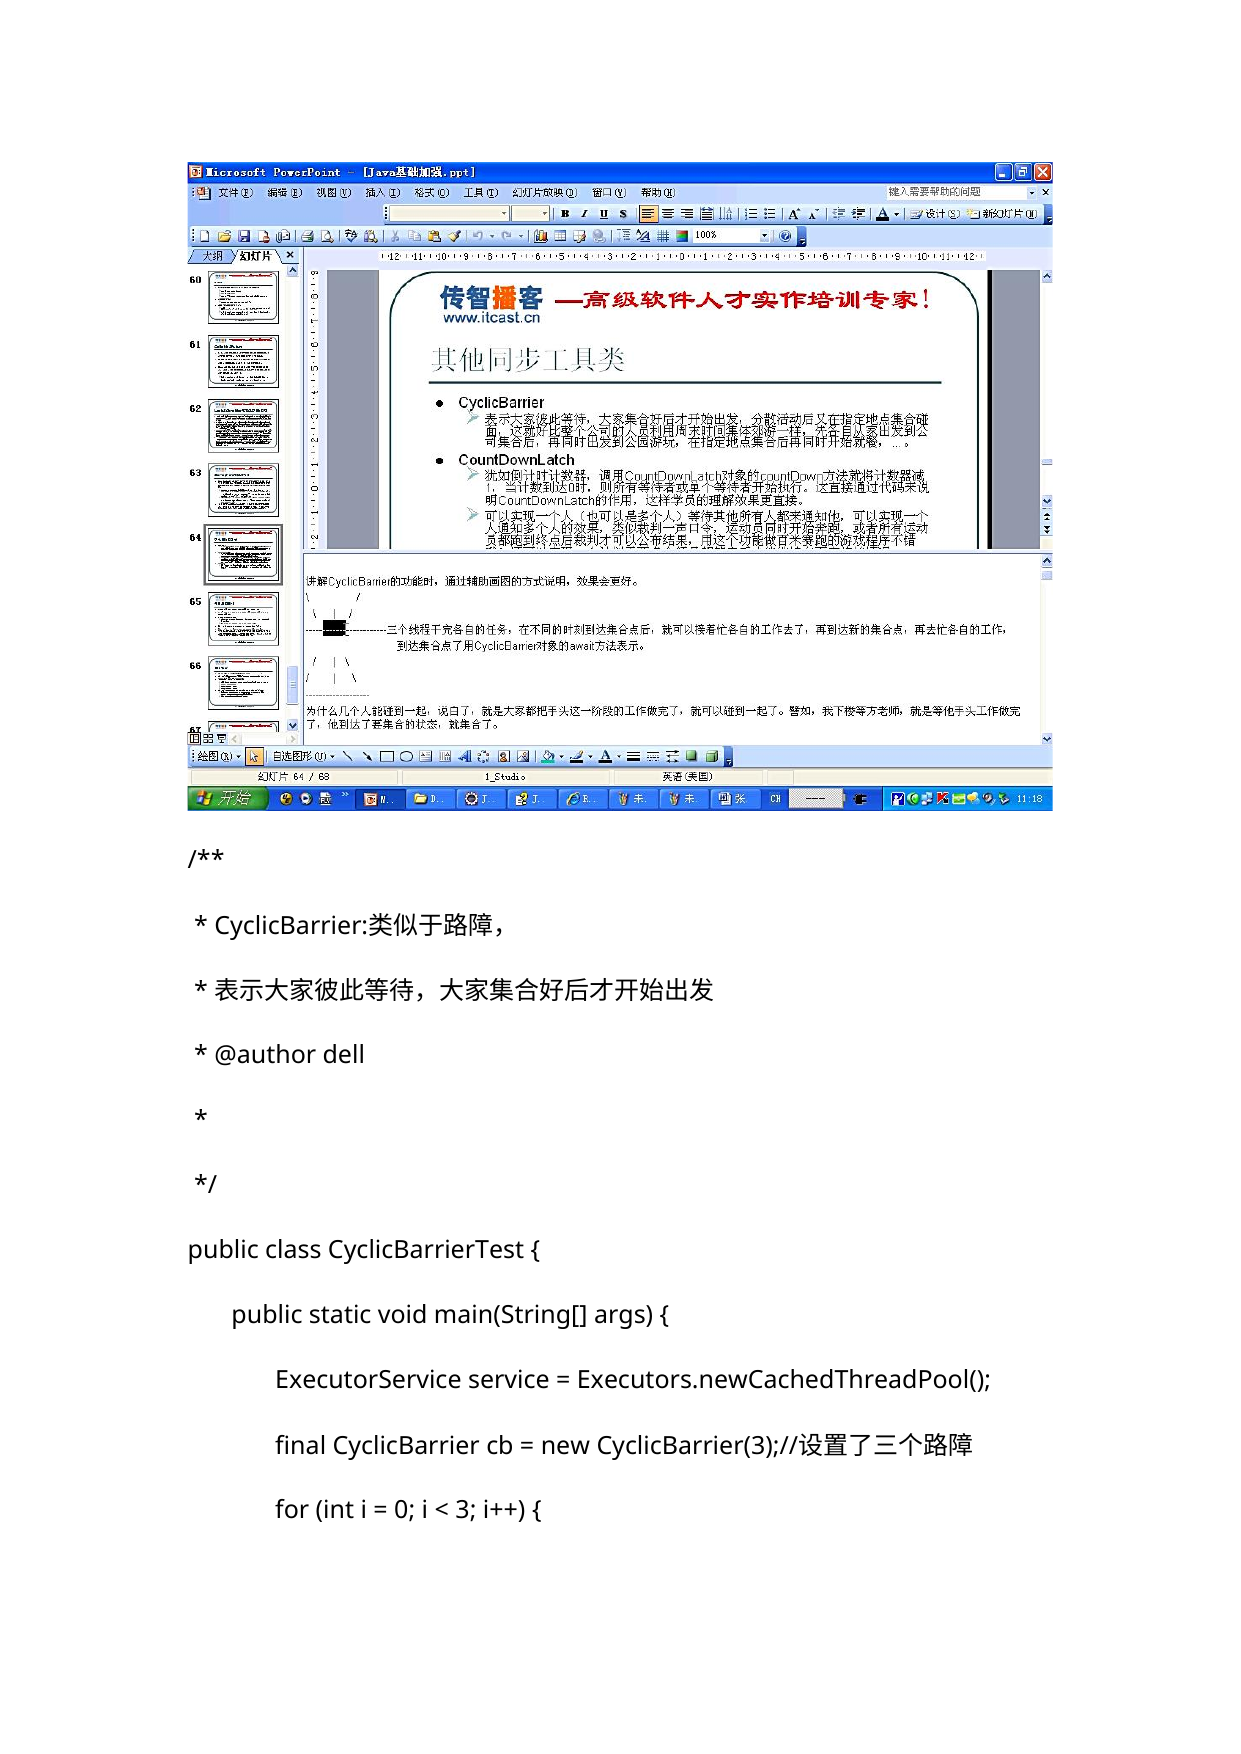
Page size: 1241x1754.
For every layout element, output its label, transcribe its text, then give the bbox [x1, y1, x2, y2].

text ExecutorService service = Executors.newCachedThreadPool(); [187, 1346, 1053, 1411]
picture [187, 162, 1053, 811]
text final CyclicBarrier cb = new CyclicBarrier(3);//设置了三个路障 [187, 1411, 1053, 1476]
text public static void main(String[] args) { [187, 1281, 1053, 1346]
text */ [187, 1151, 1053, 1216]
text public class CyclicBarrierTest { [187, 1216, 1053, 1281]
text * [187, 1086, 1053, 1151]
text * @author dell [187, 1021, 1053, 1086]
text for (int i = 0; i < 3; i++) { [187, 1476, 1053, 1541]
text * 表示大家彼此等待，大家集合好后才开始出发 [187, 956, 1053, 1021]
text /** [187, 826, 1053, 891]
text * CyclicBarrier:类似于路障， [187, 891, 1053, 956]
